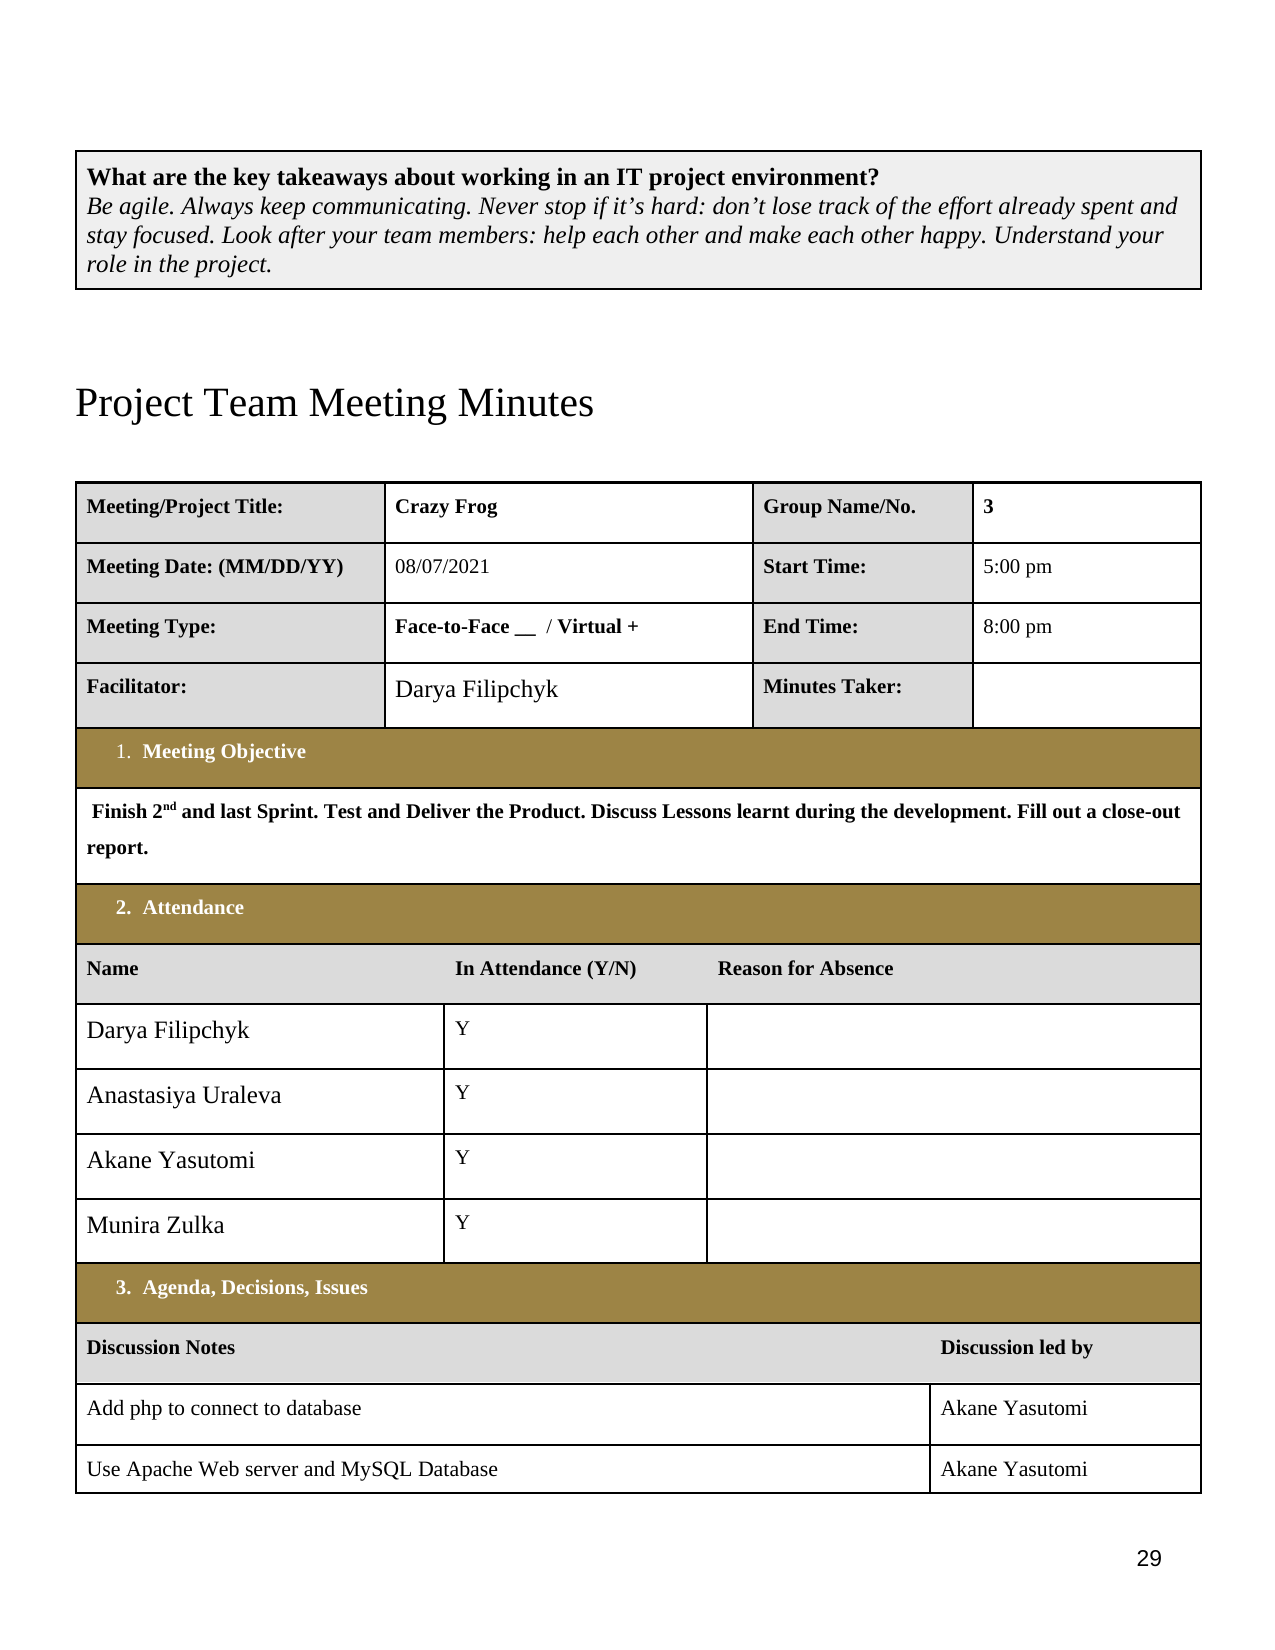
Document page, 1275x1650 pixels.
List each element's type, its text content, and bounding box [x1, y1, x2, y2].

table_header Meeting/Project Title: [77, 484, 384, 542]
table_header Group Name/No. [754, 484, 972, 542]
table_cell Y [445, 1070, 706, 1133]
table_cell Facilitator: [77, 664, 384, 727]
table_cell 08/07/2021 [386, 544, 752, 602]
table_cell Akane Yasutomi [77, 1135, 443, 1197]
table_cell 1. Meeting Objective [77, 729, 1200, 787]
table_cell [708, 1070, 1200, 1133]
table_cell 5:00 pm [974, 544, 1200, 602]
table_cell Name [77, 945, 444, 1003]
table_cell Meeting Date: (MM/DD/YY) [77, 544, 384, 602]
table_cell Y [445, 1200, 706, 1262]
table_header 3 [974, 484, 1200, 542]
table_cell Add php to connect to database [77, 1385, 929, 1444]
table_cell Meeting Type: [77, 604, 384, 662]
table_cell 2. Attendance [77, 885, 1200, 943]
table_cell Discussion led by [930, 1324, 1200, 1382]
table_cell What are the key takeaways about working in an IT project environment? Be agile. Always keep communicating. Never stop if it’s hard: don’t lose track of the effort already spent and stay focused. Look after your team members: help each other and make each other happy. Understand your role in the project. [77, 152, 1200, 288]
table_cell Darya Filipchyk [386, 664, 752, 727]
table_cell Anastasiya Uraleva [77, 1070, 443, 1133]
table_cell Y [445, 1135, 706, 1197]
table_cell Use Apache Web server and MySQL Database [77, 1446, 929, 1492]
table_header Crazy Frog [386, 484, 752, 542]
table_cell Akane Yasutomi [931, 1385, 1200, 1444]
subtitle Project Team Meeting Minutes [75, 378, 1200, 426]
table_cell 3. Agenda, Decisions, Issues [77, 1264, 1200, 1322]
table_cell Minutes Taker: [754, 664, 972, 727]
table_cell Munira Zulka [77, 1200, 443, 1262]
table_cell [708, 1005, 1200, 1068]
table_cell Reason for Absence [707, 945, 1200, 1003]
table_cell [974, 664, 1200, 727]
table_cell Face-to-Face __ / Virtual + [386, 604, 752, 662]
table_cell Darya Filipchyk [77, 1005, 443, 1068]
table_cell Finish 2nd and last Sprint. Test and Deliver the Product. Discuss Lessons learnt during the development. Fill out a close-out report. [77, 789, 1200, 883]
table_cell In Attendance (Y/N) [444, 945, 707, 1003]
table_cell [708, 1135, 1200, 1197]
table_cell 8:00 pm [974, 604, 1200, 662]
table_cell Akane Yasutomi [931, 1446, 1200, 1492]
table_cell End Time: [754, 604, 972, 662]
table_cell Start Time: [754, 544, 972, 602]
table_cell [708, 1200, 1200, 1262]
table_cell Discussion Notes [77, 1324, 930, 1382]
table_cell Y [445, 1005, 706, 1068]
